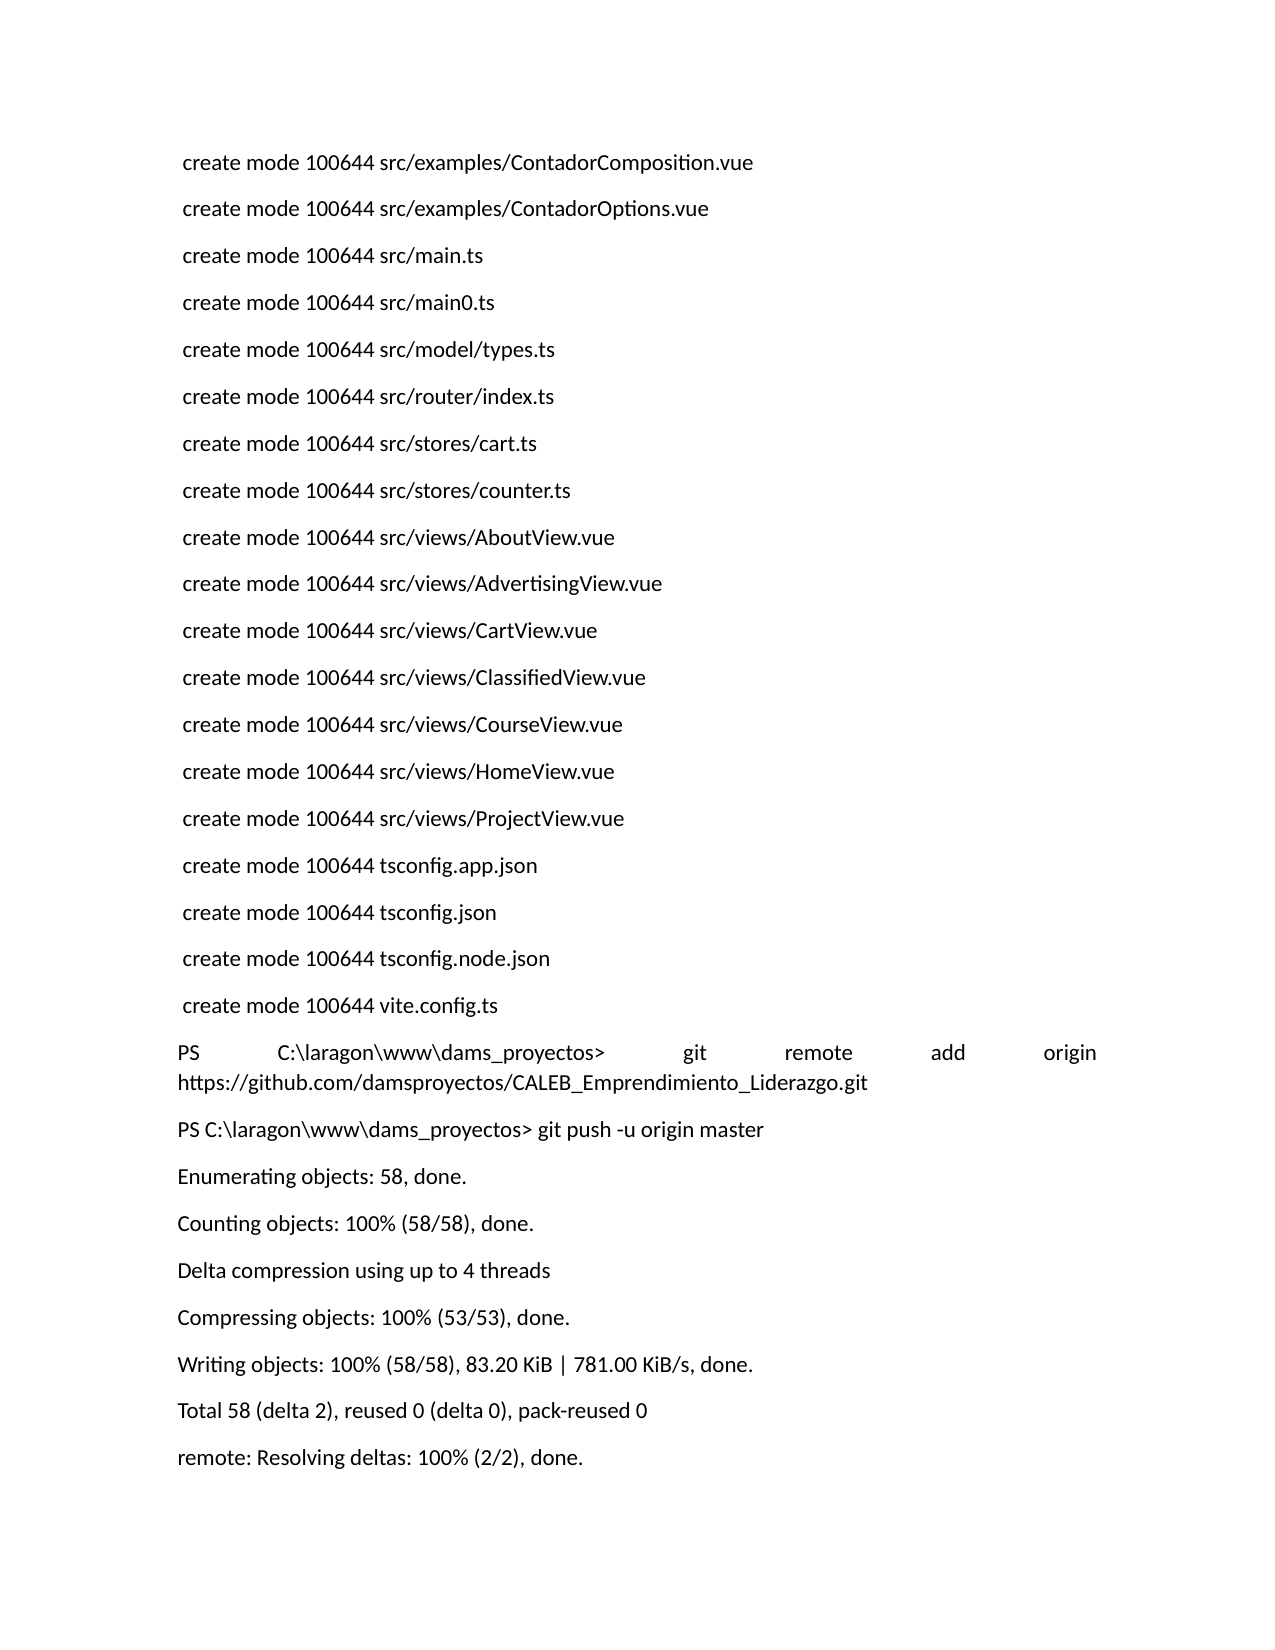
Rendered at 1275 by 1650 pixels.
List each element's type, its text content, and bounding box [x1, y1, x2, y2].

text create mode 100644 tsconfig.json [177, 898, 1098, 926]
text create mode 100644 src/views/HomeView.vue [177, 757, 1098, 785]
text Counting objects: 100% (58/58), done. [177, 1209, 1098, 1237]
text Compressing objects: 100% (53/53), done. [177, 1303, 1098, 1331]
text PS C:\laragon\www\dams_proyectos> git remote add origin https://github.com/damsproyectos/CALEB_Emprendimiento_Liderazgo.git [177, 1038, 1098, 1096]
text create mode 100644 vite.config.ts [177, 991, 1098, 1019]
text create mode 100644 src/views/CartView.vue [177, 616, 1098, 644]
text create mode 100644 src/stores/cart.ts [177, 429, 1098, 457]
text create mode 100644 tsconfig.app.json [177, 851, 1098, 879]
text create mode 100644 src/views/CourseView.vue [177, 710, 1098, 738]
text create mode 100644 src/views/ClassifiedView.vue [177, 663, 1098, 691]
text create mode 100644 src/router/index.ts [177, 382, 1098, 410]
text create mode 100644 src/main.ts [177, 241, 1098, 269]
text create mode 100644 src/examples/ContadorOptions.vue [177, 194, 1098, 222]
text remote: Resolving deltas: 100% (2/2), done. [177, 1443, 1098, 1471]
text create mode 100644 tsconfig.node.json [177, 944, 1098, 972]
text Delta compression using up to 4 threads [177, 1256, 1098, 1284]
text Total 58 (delta 2), reused 0 (delta 0), pack-reused 0 [177, 1397, 1098, 1424]
text Writing objects: 100% (58/58), 83.20 KiB | 781.00 KiB/s, done. [177, 1350, 1098, 1378]
text create mode 100644 src/stores/counter.ts [177, 476, 1098, 504]
text create mode 100644 src/examples/ContadorComposition.vue [177, 148, 1098, 176]
text PS C:\laragon\www\dams_proyectos> git push -u origin master [177, 1115, 1098, 1143]
text create mode 100644 src/main0.ts [177, 288, 1098, 316]
text create mode 100644 src/model/types.ts [177, 335, 1098, 363]
text create mode 100644 src/views/AboutView.vue [177, 523, 1098, 551]
text Enumerating objects: 58, done. [177, 1162, 1098, 1190]
text create mode 100644 src/views/ProjectView.vue [177, 804, 1098, 832]
text create mode 100644 src/views/AdvertisingView.vue [177, 569, 1098, 597]
